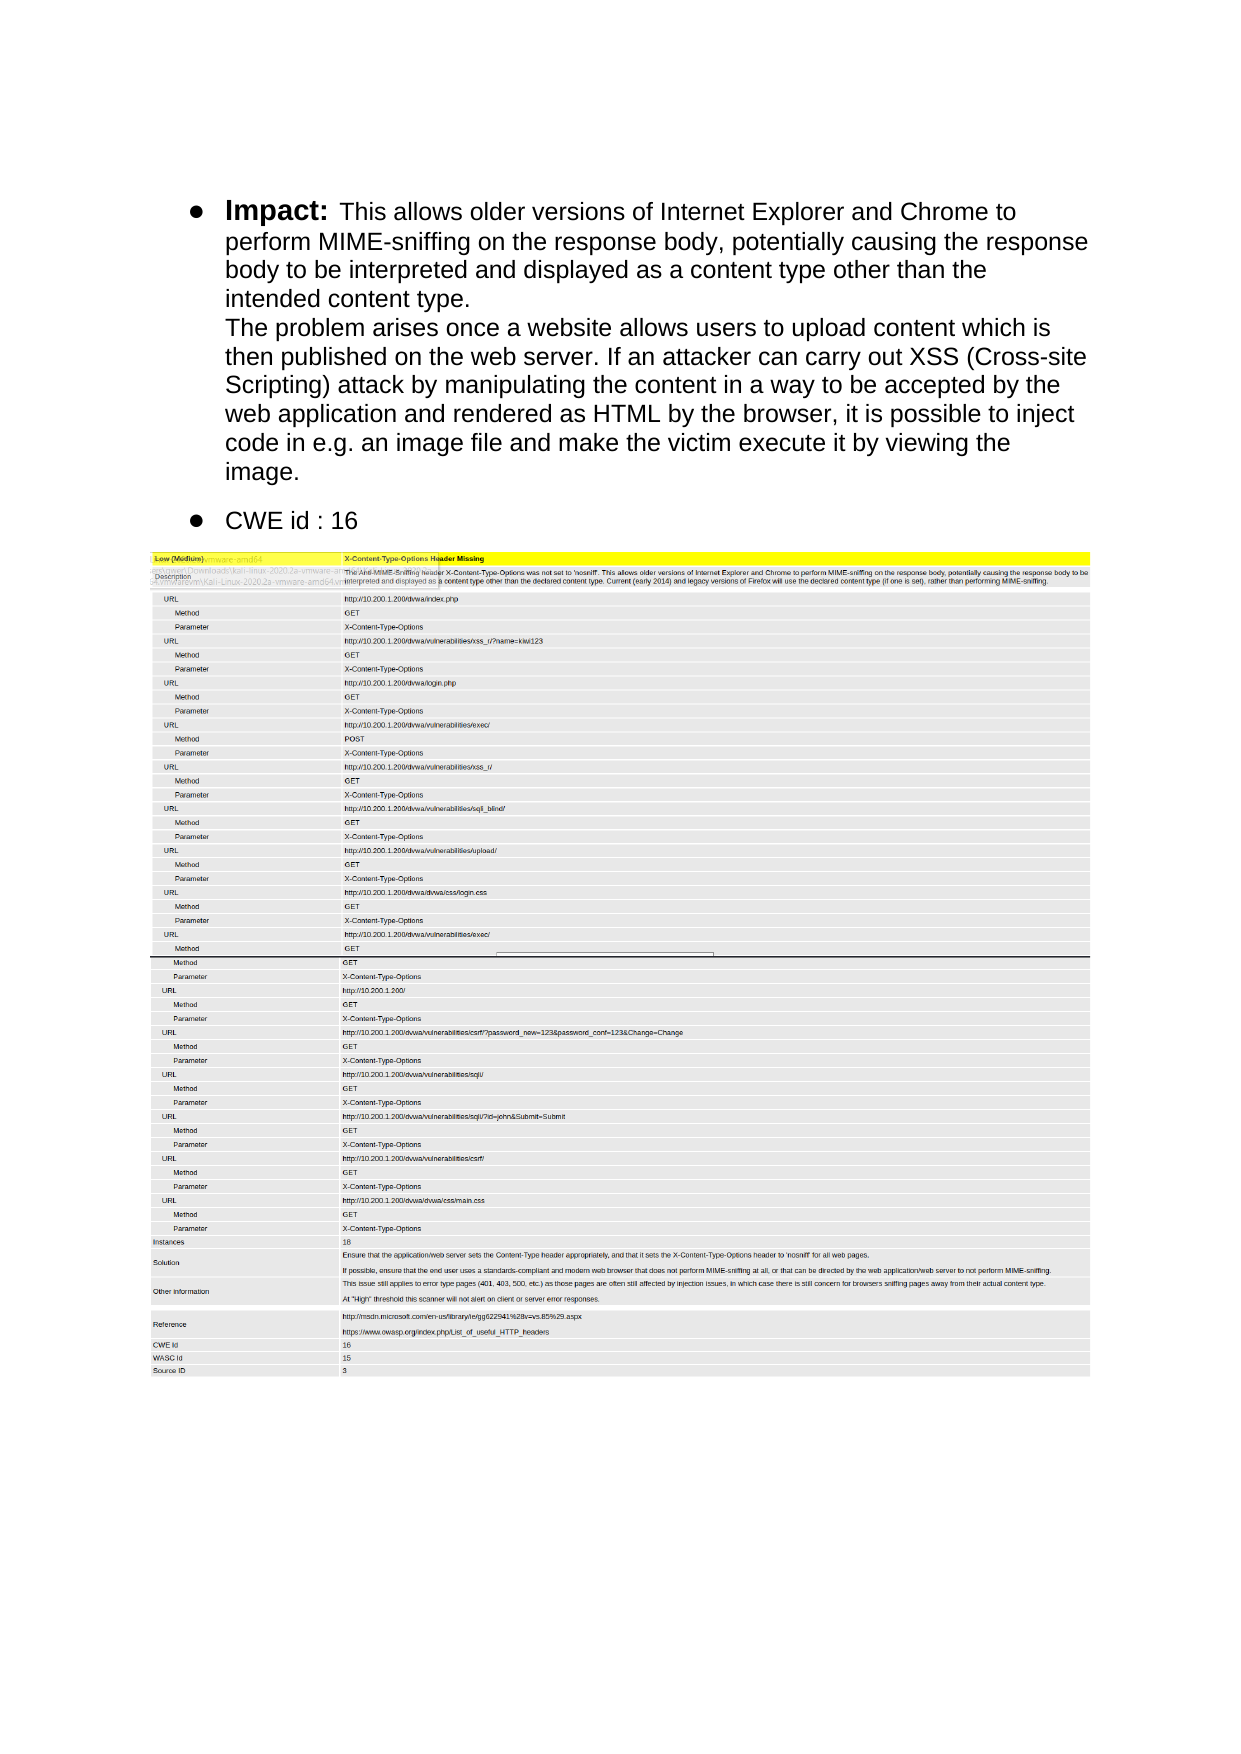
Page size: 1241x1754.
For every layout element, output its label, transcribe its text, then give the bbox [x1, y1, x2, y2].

picture [150, 552, 1091, 1378]
list CWE id : 16 [187, 502, 1090, 536]
list Impact: This allows older versions of Internet Explorer and Chrome to perform MIME-sniffing on the response body, potentially causing the response body to be interpreted and displayed as a content type other than the intended content type. [187, 193, 1090, 313]
text The problem arises once a website allows users to upload content which is then published on the web server. If an attacker can carry out XSS (Cross-site Scripting) attack by manipulating the content in a way to be accepted by the web application and rendered as HTML by the browser, it is possible to inject code in e.g. an image file and make the victim execute it by viewing the image. [225, 313, 1090, 486]
